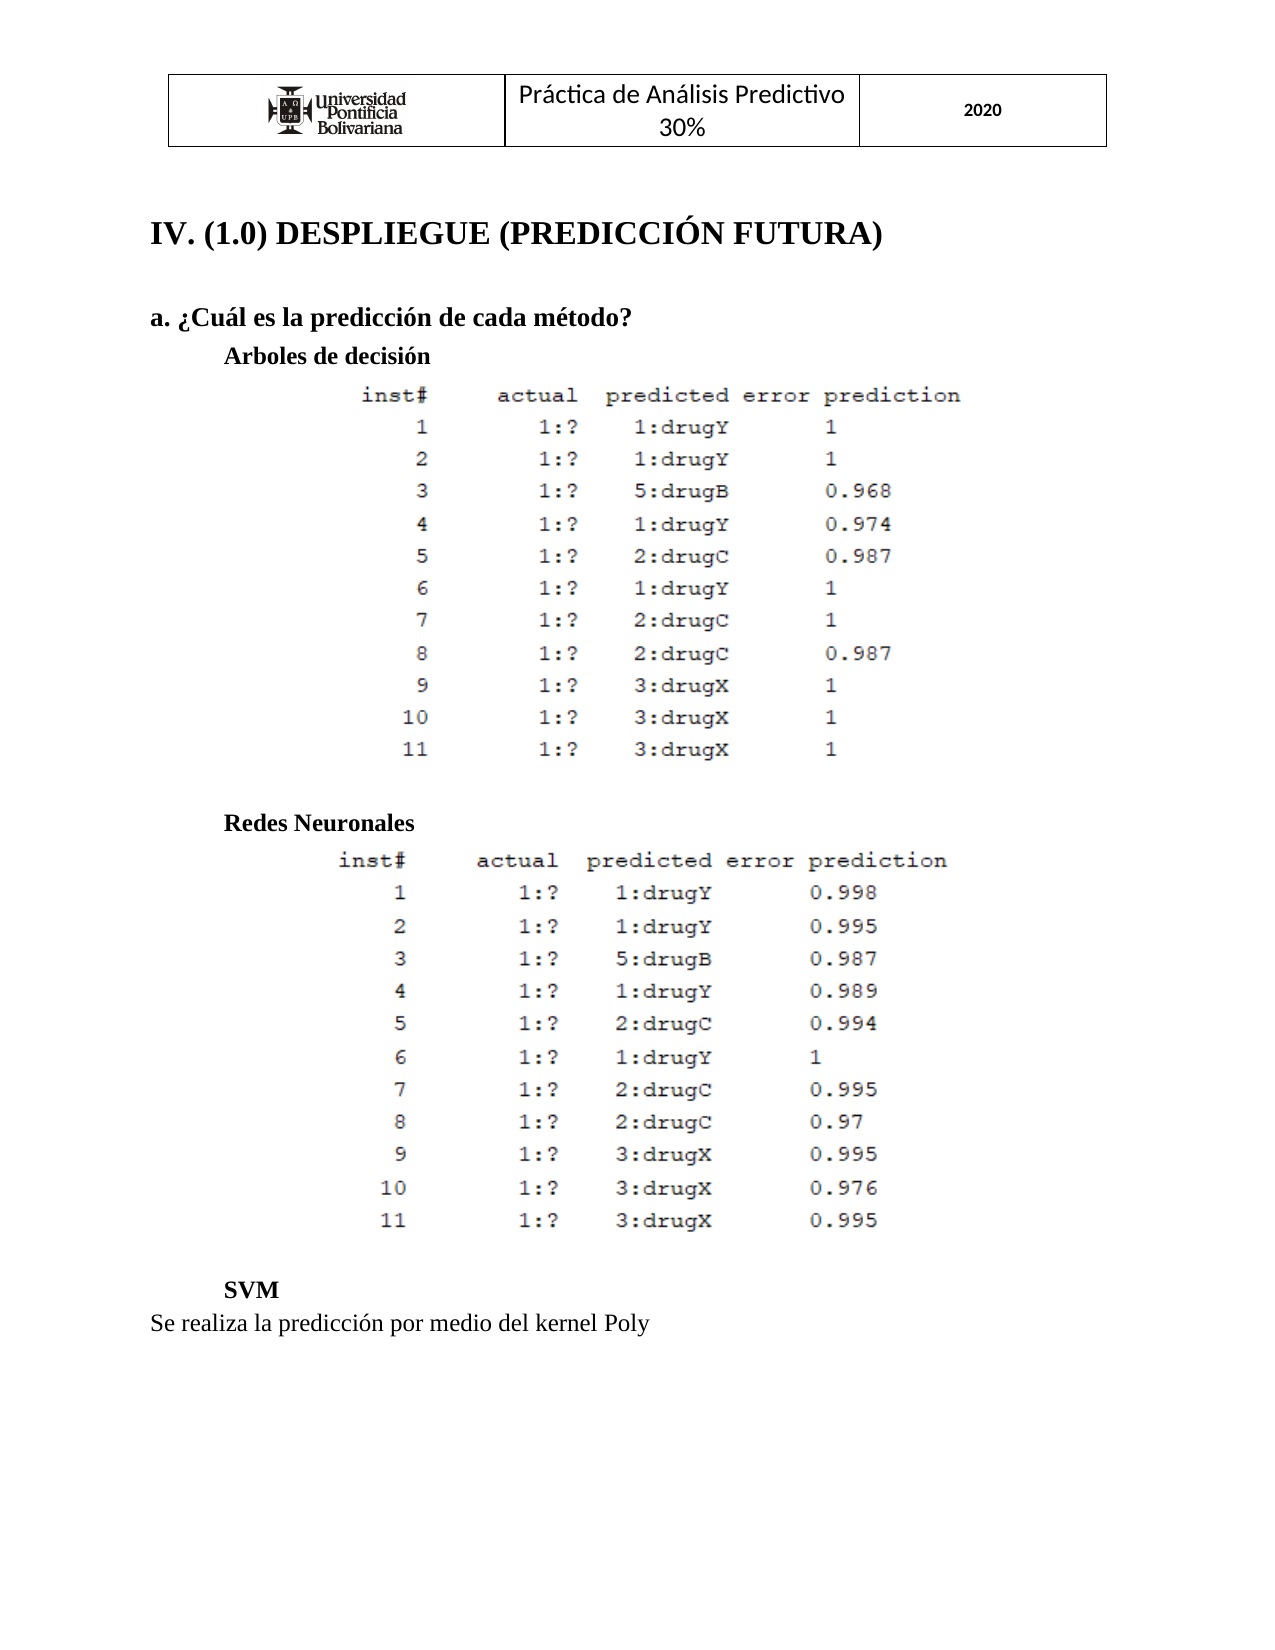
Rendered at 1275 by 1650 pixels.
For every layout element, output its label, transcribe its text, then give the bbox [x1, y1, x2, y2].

subtitle Redes Neuronales [224, 808, 1125, 837]
text Se realiza la predicción por medio del kernel Poly [150, 1308, 1125, 1337]
picture [311, 373, 964, 788]
subtitle IV. (1.0) DESPLIEGUE (PREDICCIÓN FUTURA) [150, 213, 1125, 251]
picture [295, 841, 980, 1255]
subtitle Arboles de decisión [224, 341, 1125, 370]
picture [258, 79, 415, 142]
subtitle SVM [224, 1276, 1125, 1304]
subtitle a. ¿Cuál es la predicción de cada método? [150, 301, 1125, 332]
